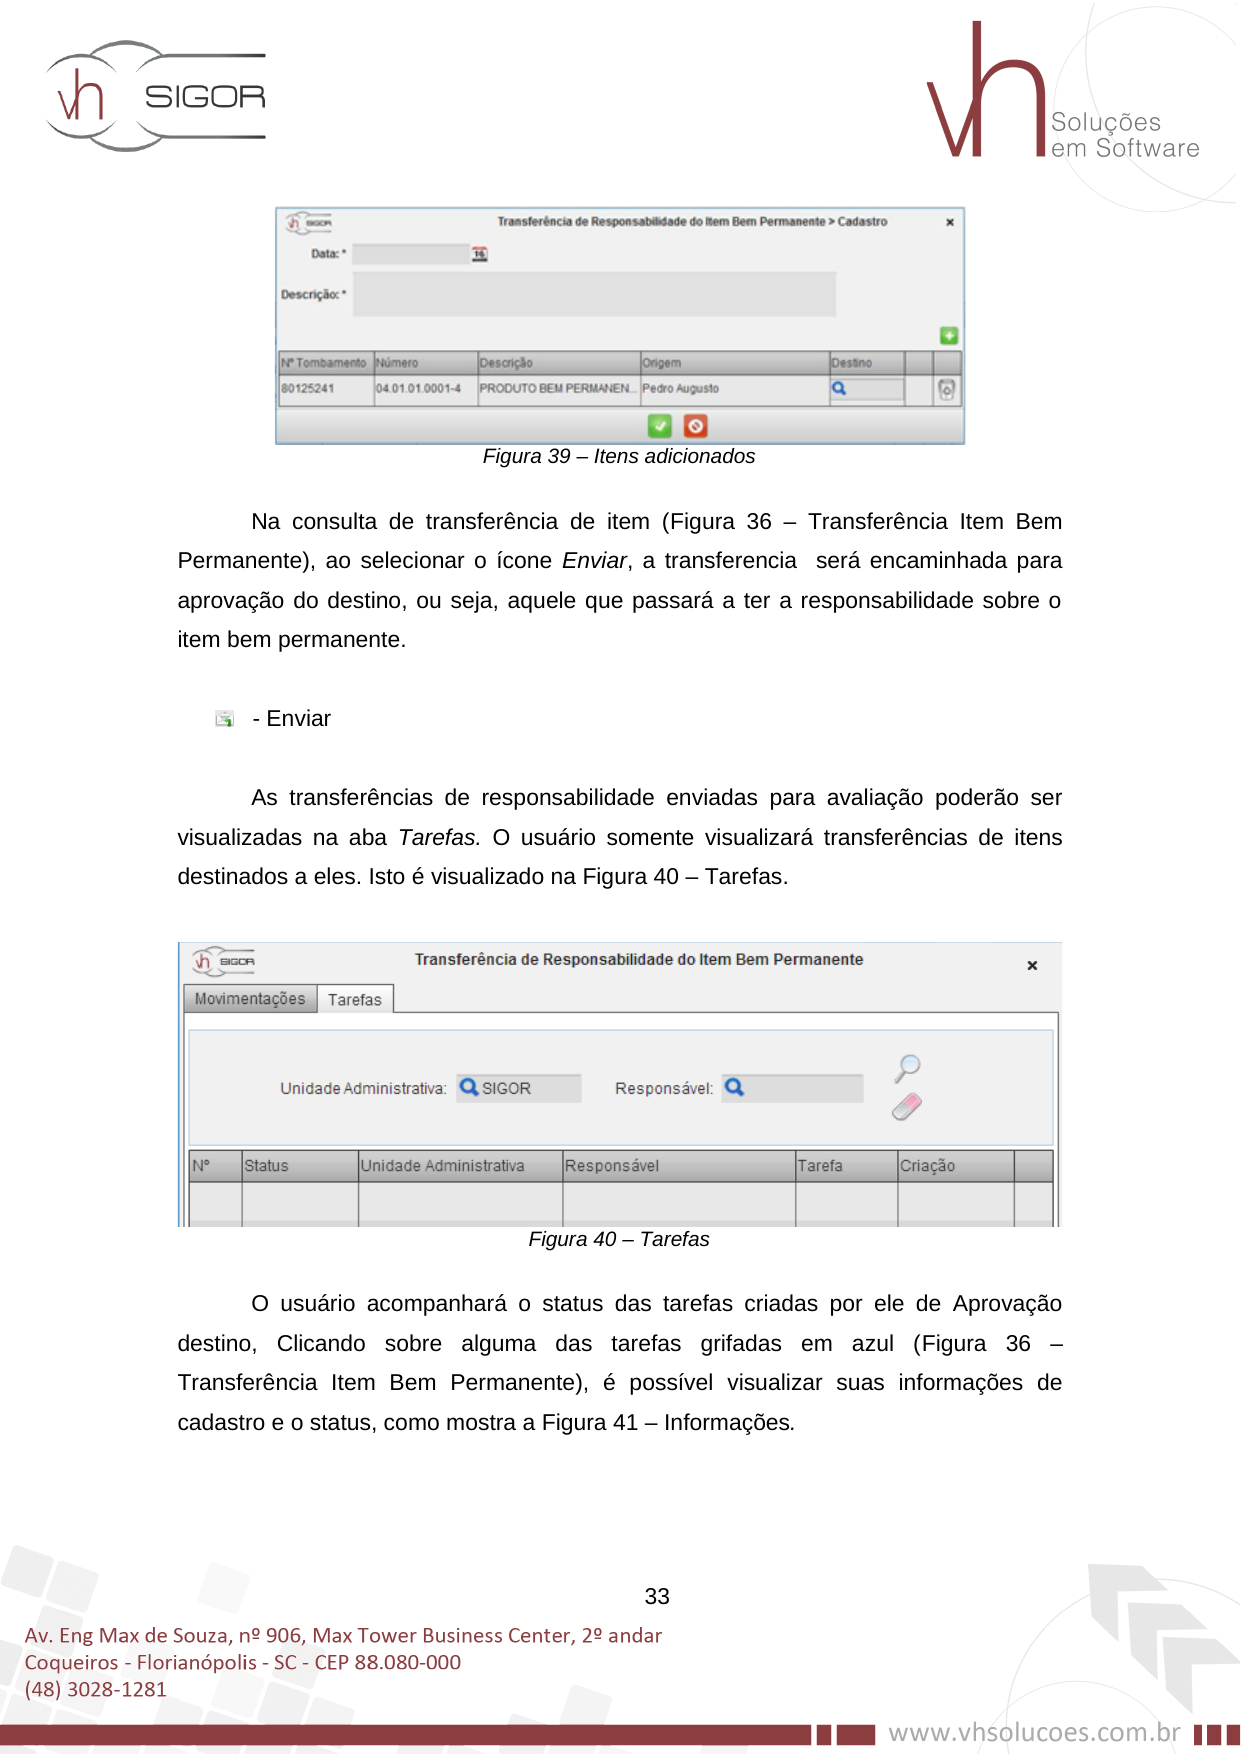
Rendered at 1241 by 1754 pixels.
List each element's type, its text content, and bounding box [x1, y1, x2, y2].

text Na consulta de transferência de item (Figura 36 – Transferência Item Bem Permanente), ao selecionar o ícone Enviar, a transferencia será encaminhada para aprovação do destino, ou seja, aquele que passará a ter a responsabilidade sobre o item bem permanente. [177, 508, 1063, 652]
list - Enviar [215, 705, 1063, 731]
text As transferências de responsabilidade enviadas para avaliação poderão ser visualizadas na aba Tarefas. O usuário somente visualizará transferências de itens destinados a eles. Isto é visualizado na Figura 40 – Tarefas. [177, 784, 1063, 889]
picture [45, 40, 266, 152]
picture [274, 3, 1236, 445]
text Figura 39 – Itens adicionados [177, 444, 1063, 468]
picture [177, 942, 1063, 1227]
picture [215, 710, 234, 727]
text O usuário acompanhará o status das tarefas criadas por ele de Aprovação destino, Clicando sobre alguma das tarefas grifadas em azul (Figura 36 – Transferência Item Bem Permanente), é possível visualizar suas informações de cadastro e o status, como mostra a Figura 41 – Informações. [177, 1290, 1063, 1435]
picture [0, 1545, 1241, 1754]
text Figura 40 – Tarefas [177, 1227, 1063, 1251]
